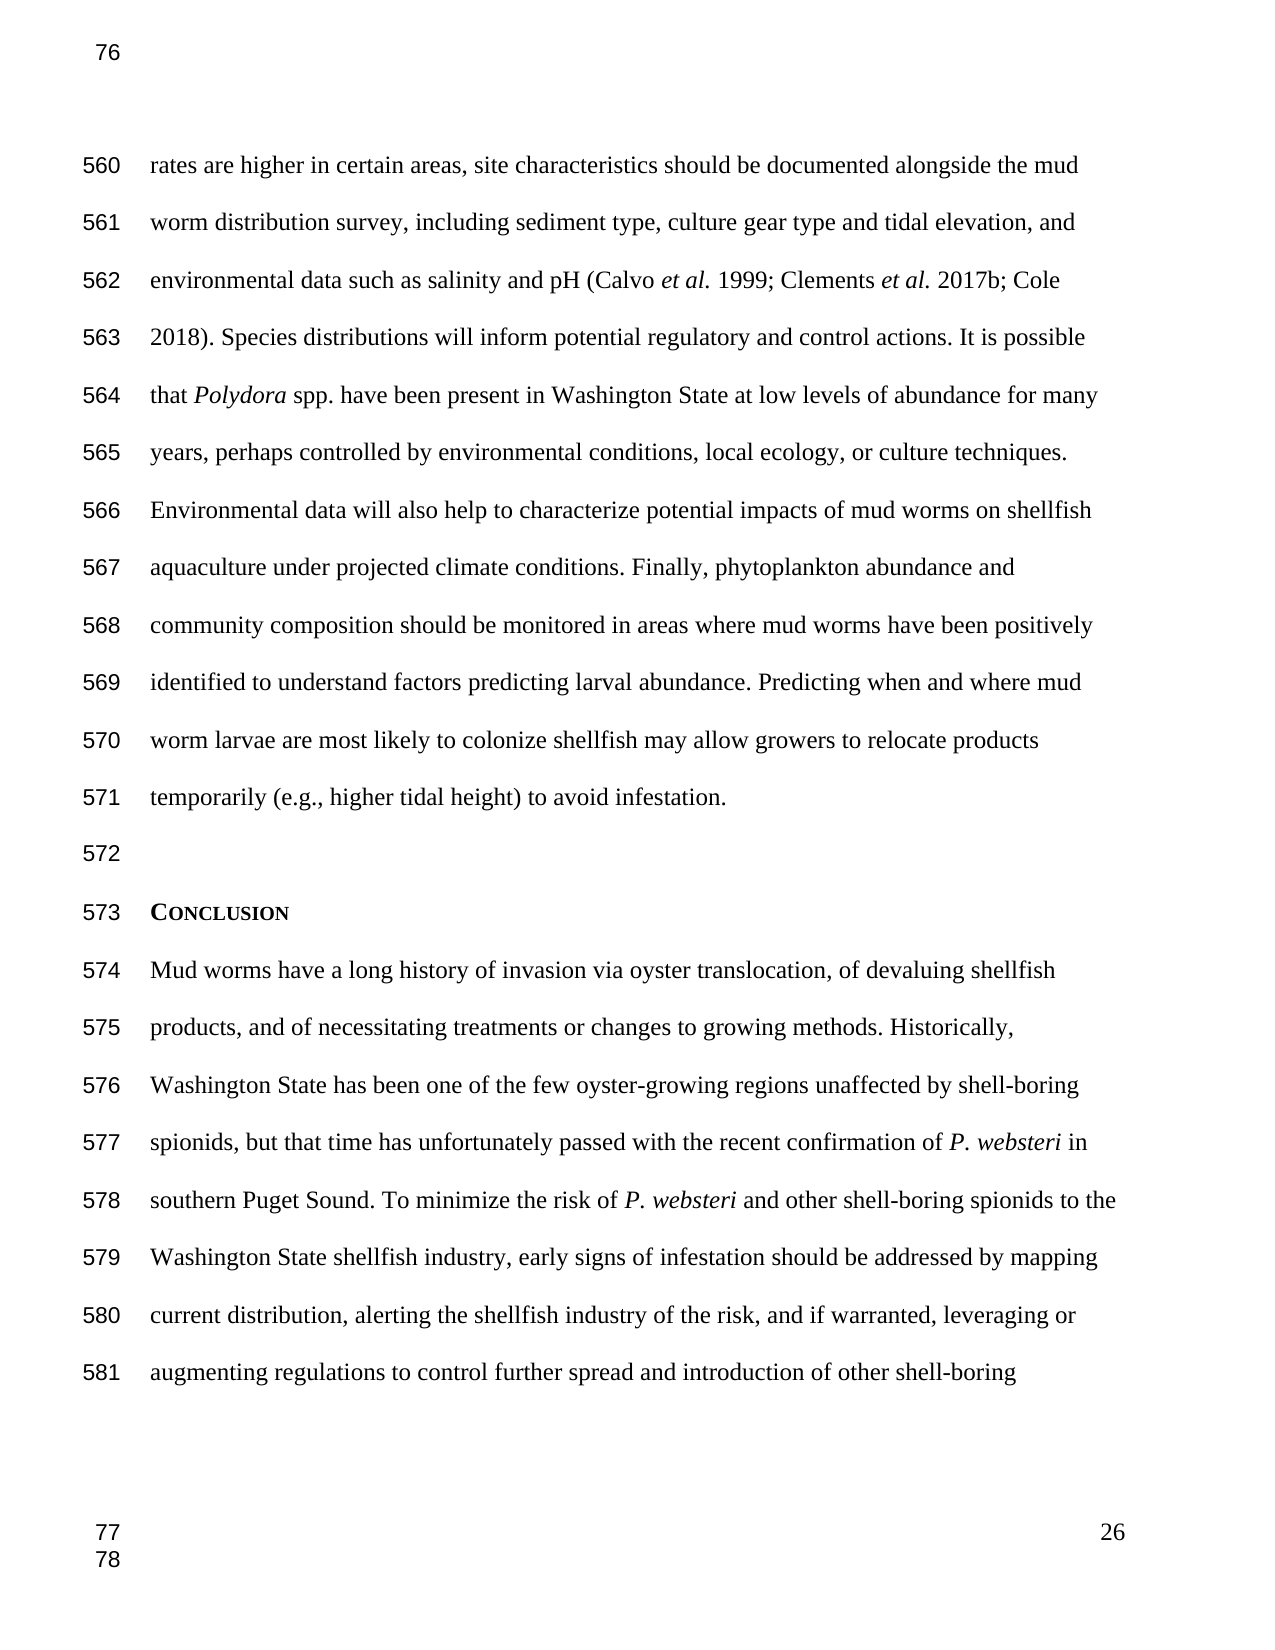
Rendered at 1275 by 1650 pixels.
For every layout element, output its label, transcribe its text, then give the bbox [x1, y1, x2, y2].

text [150, 955, 1125, 1386]
text Conclusion [150, 897, 1125, 926]
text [150, 150, 1125, 811]
